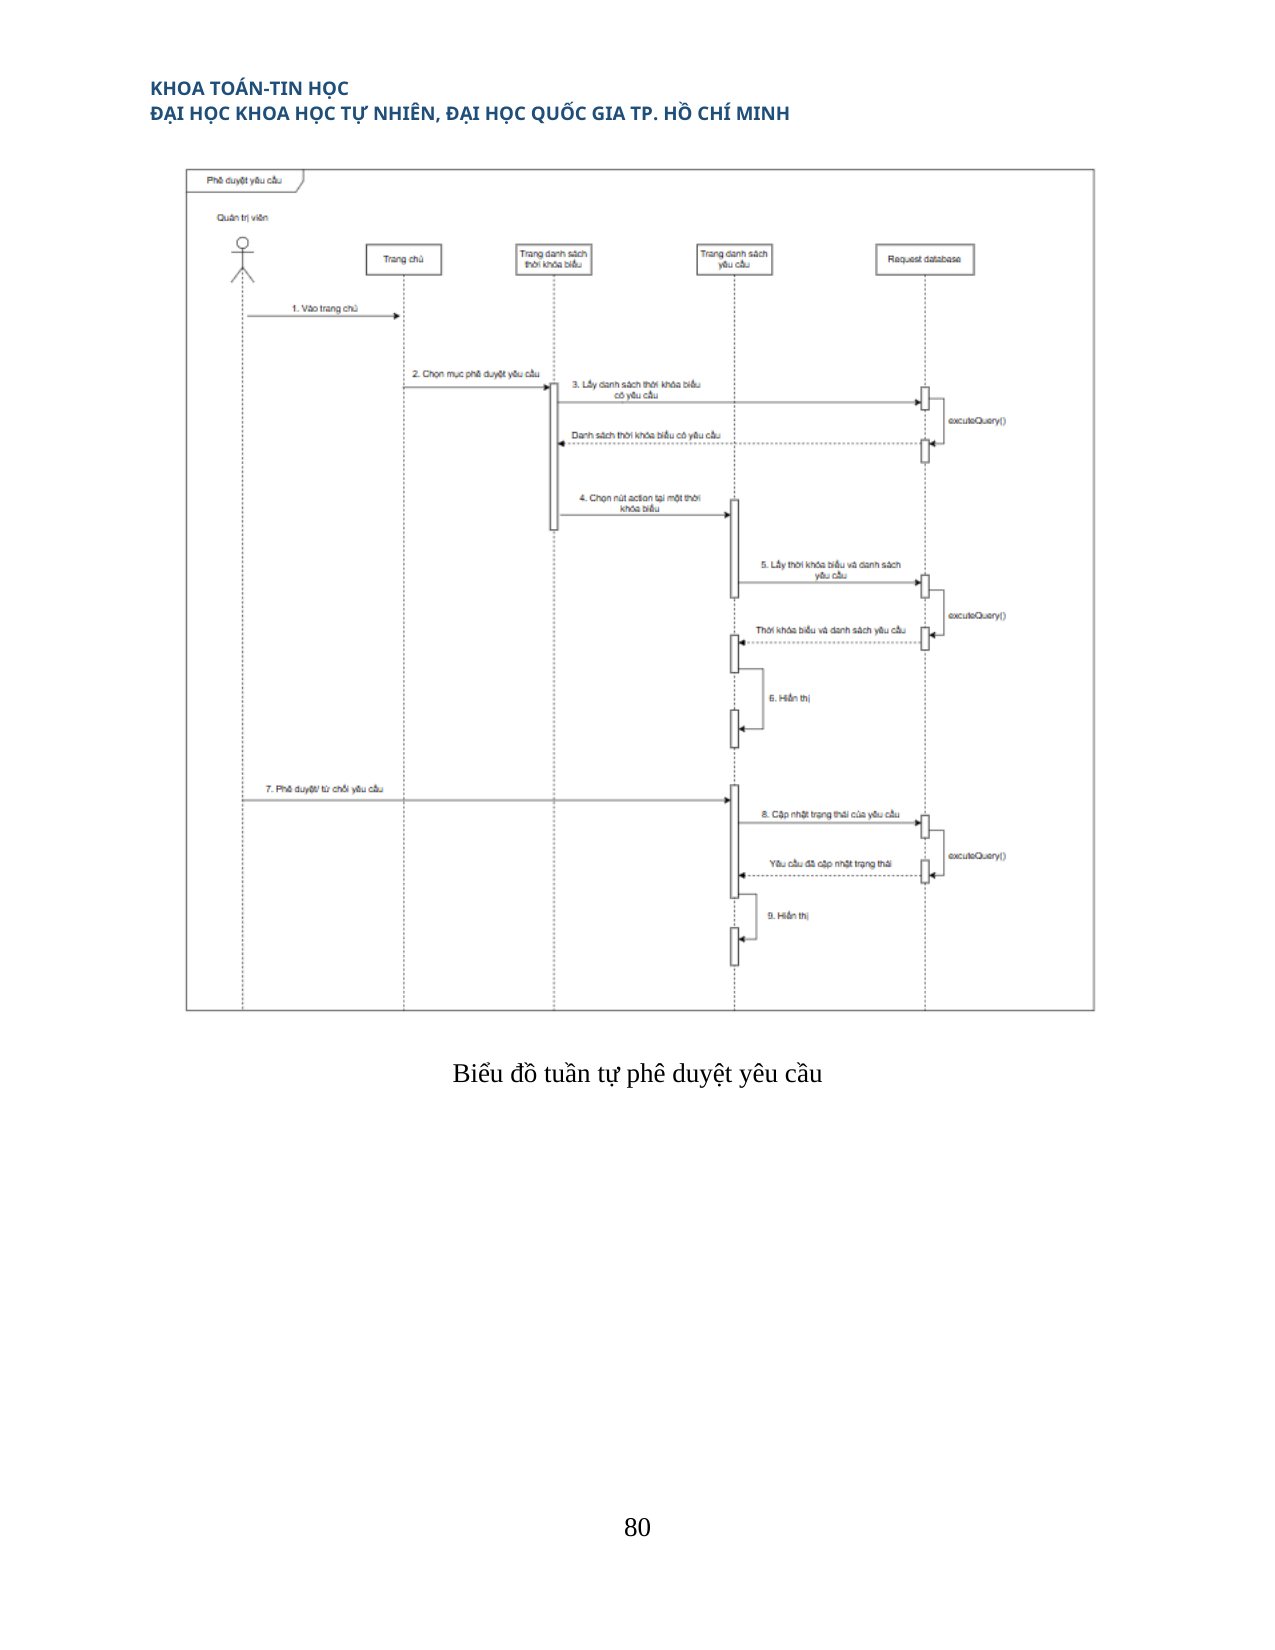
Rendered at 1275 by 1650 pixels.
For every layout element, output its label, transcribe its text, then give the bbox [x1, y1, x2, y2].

picture [150, 150, 1125, 1042]
text Biểu đồ tuần tự phê duyệt yêu cầu [150, 1057, 1125, 1088]
